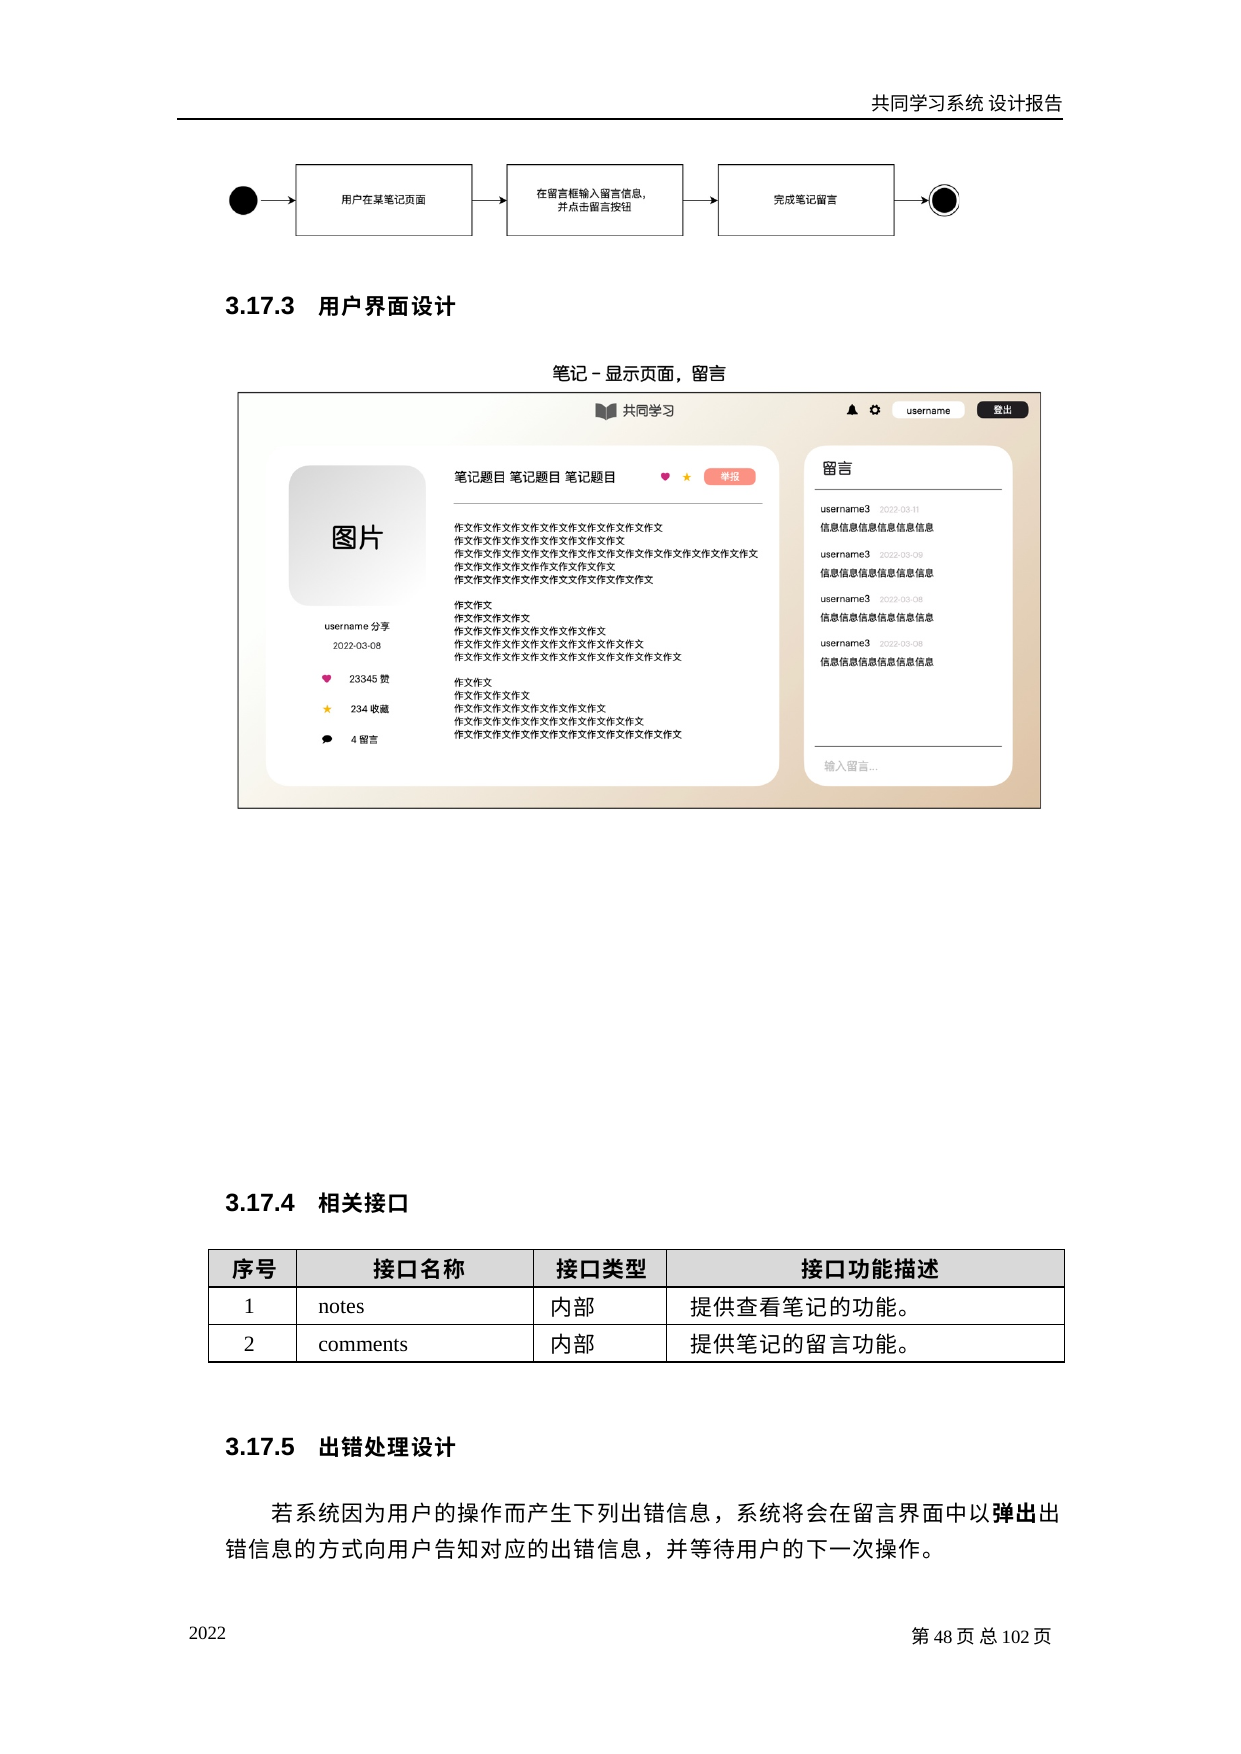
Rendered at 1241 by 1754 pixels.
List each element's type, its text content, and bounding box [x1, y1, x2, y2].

subtitle 出错处理设计 [208, 1428, 1061, 1464]
table_cell 内部 [534, 1288, 666, 1324]
table_header 序号 [209, 1250, 296, 1286]
table_cell comments [297, 1325, 533, 1361]
table_cell 提供查看笔记的功能。 [667, 1288, 1064, 1324]
table_cell 内部 [534, 1325, 666, 1361]
subtitle 用户界面设计 [208, 286, 1061, 323]
table_cell notes [297, 1288, 533, 1324]
subtitle 相关接口 [208, 1183, 1061, 1220]
picture [225, 164, 960, 236]
table_cell 提供笔记的留言功能。 [667, 1325, 1064, 1361]
table_header 接口类型 [534, 1250, 666, 1286]
table_header 接口名称 [297, 1250, 533, 1286]
table_cell 2 [209, 1325, 296, 1361]
table_header 接口功能描述 [667, 1250, 1064, 1286]
table_cell 1 [209, 1288, 296, 1324]
text 若系统因为用户的操作而产生下列出错信息，系统将会在留言界面中以弹出出错信息的方式向用户告知对应的出错信息，并等待用户的下一次操作。 [222, 1494, 1061, 1567]
picture [225, 353, 1053, 820]
